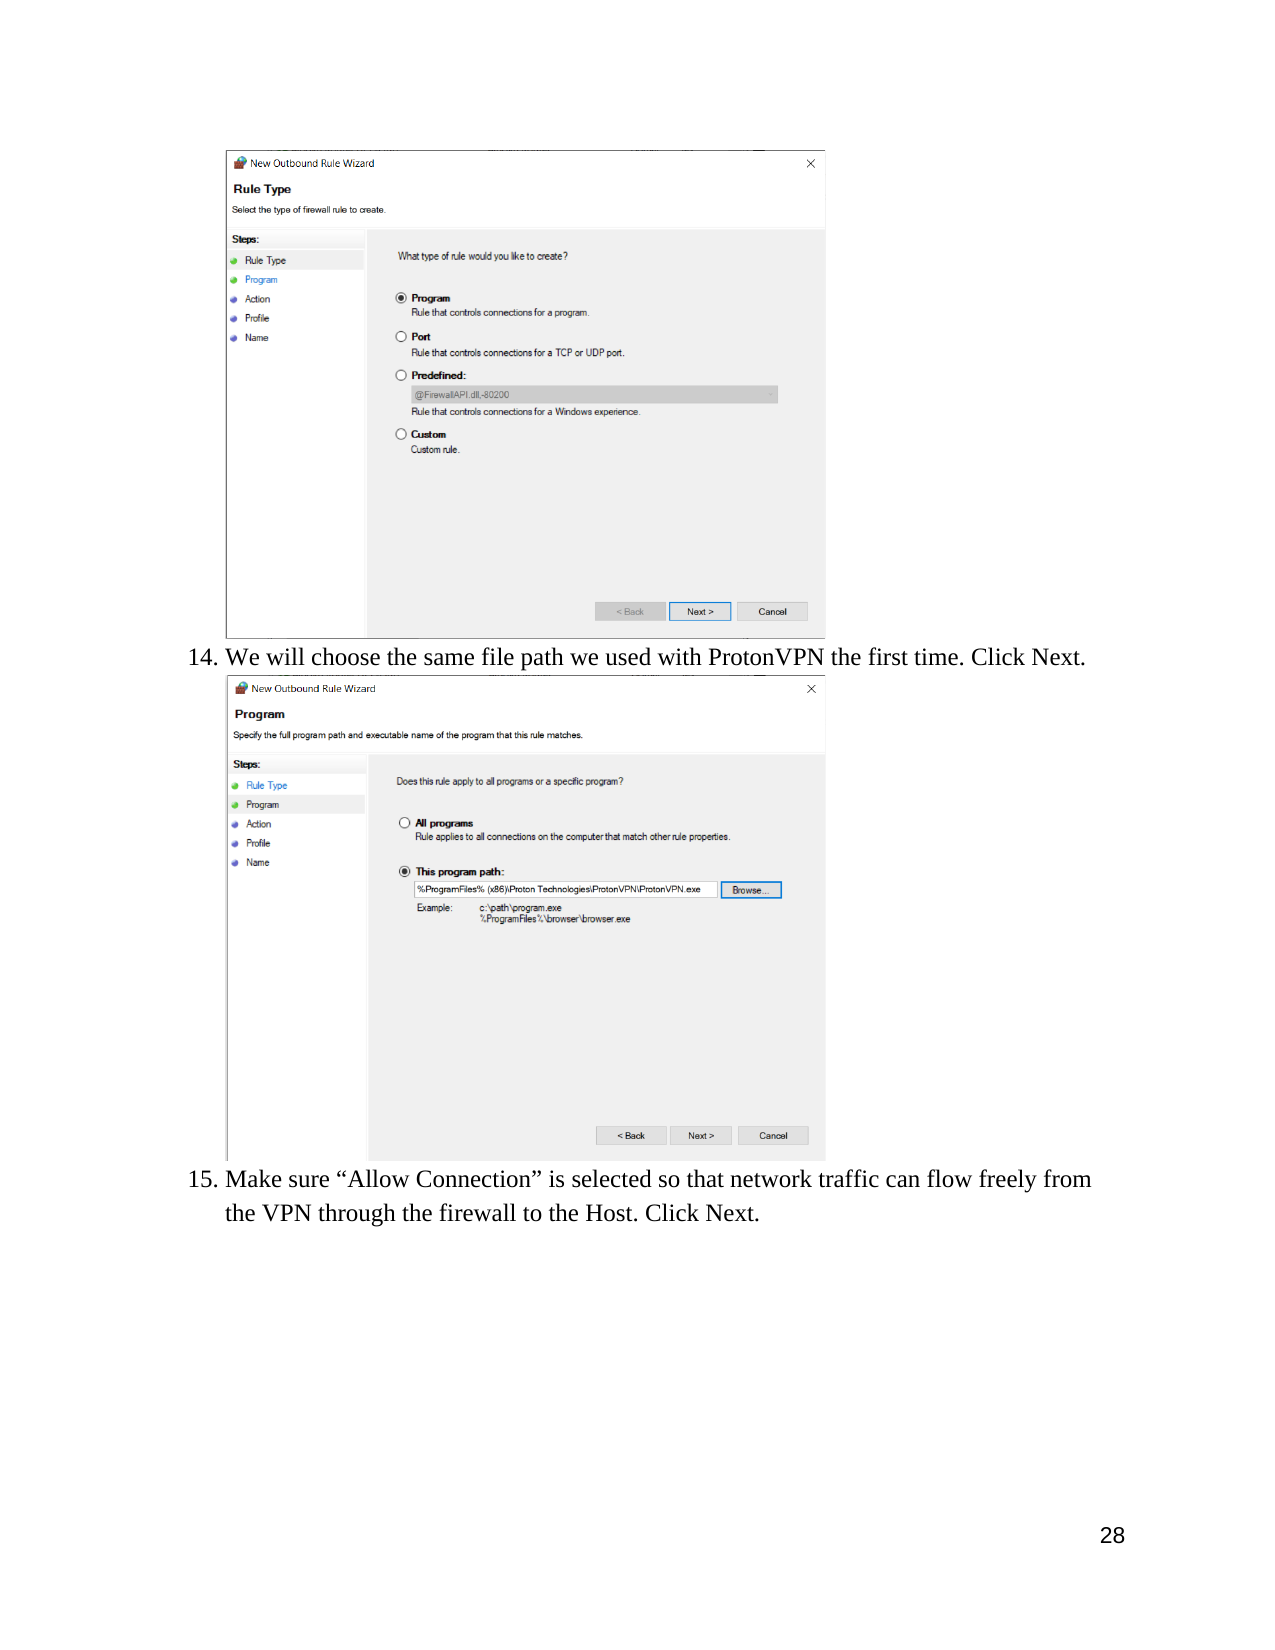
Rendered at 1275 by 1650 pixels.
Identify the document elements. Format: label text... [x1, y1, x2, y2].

list We will choose the same file path we used with ProtonVPN the first time. Click Next. [187, 642, 1125, 671]
list Make sure “Allow Connection” is selected so that network traffic can flow freely from the VPN through the firewall to the Host. Click Next. [187, 1164, 1125, 1226]
picture [225, 150, 826, 639]
picture [225, 675, 826, 1161]
